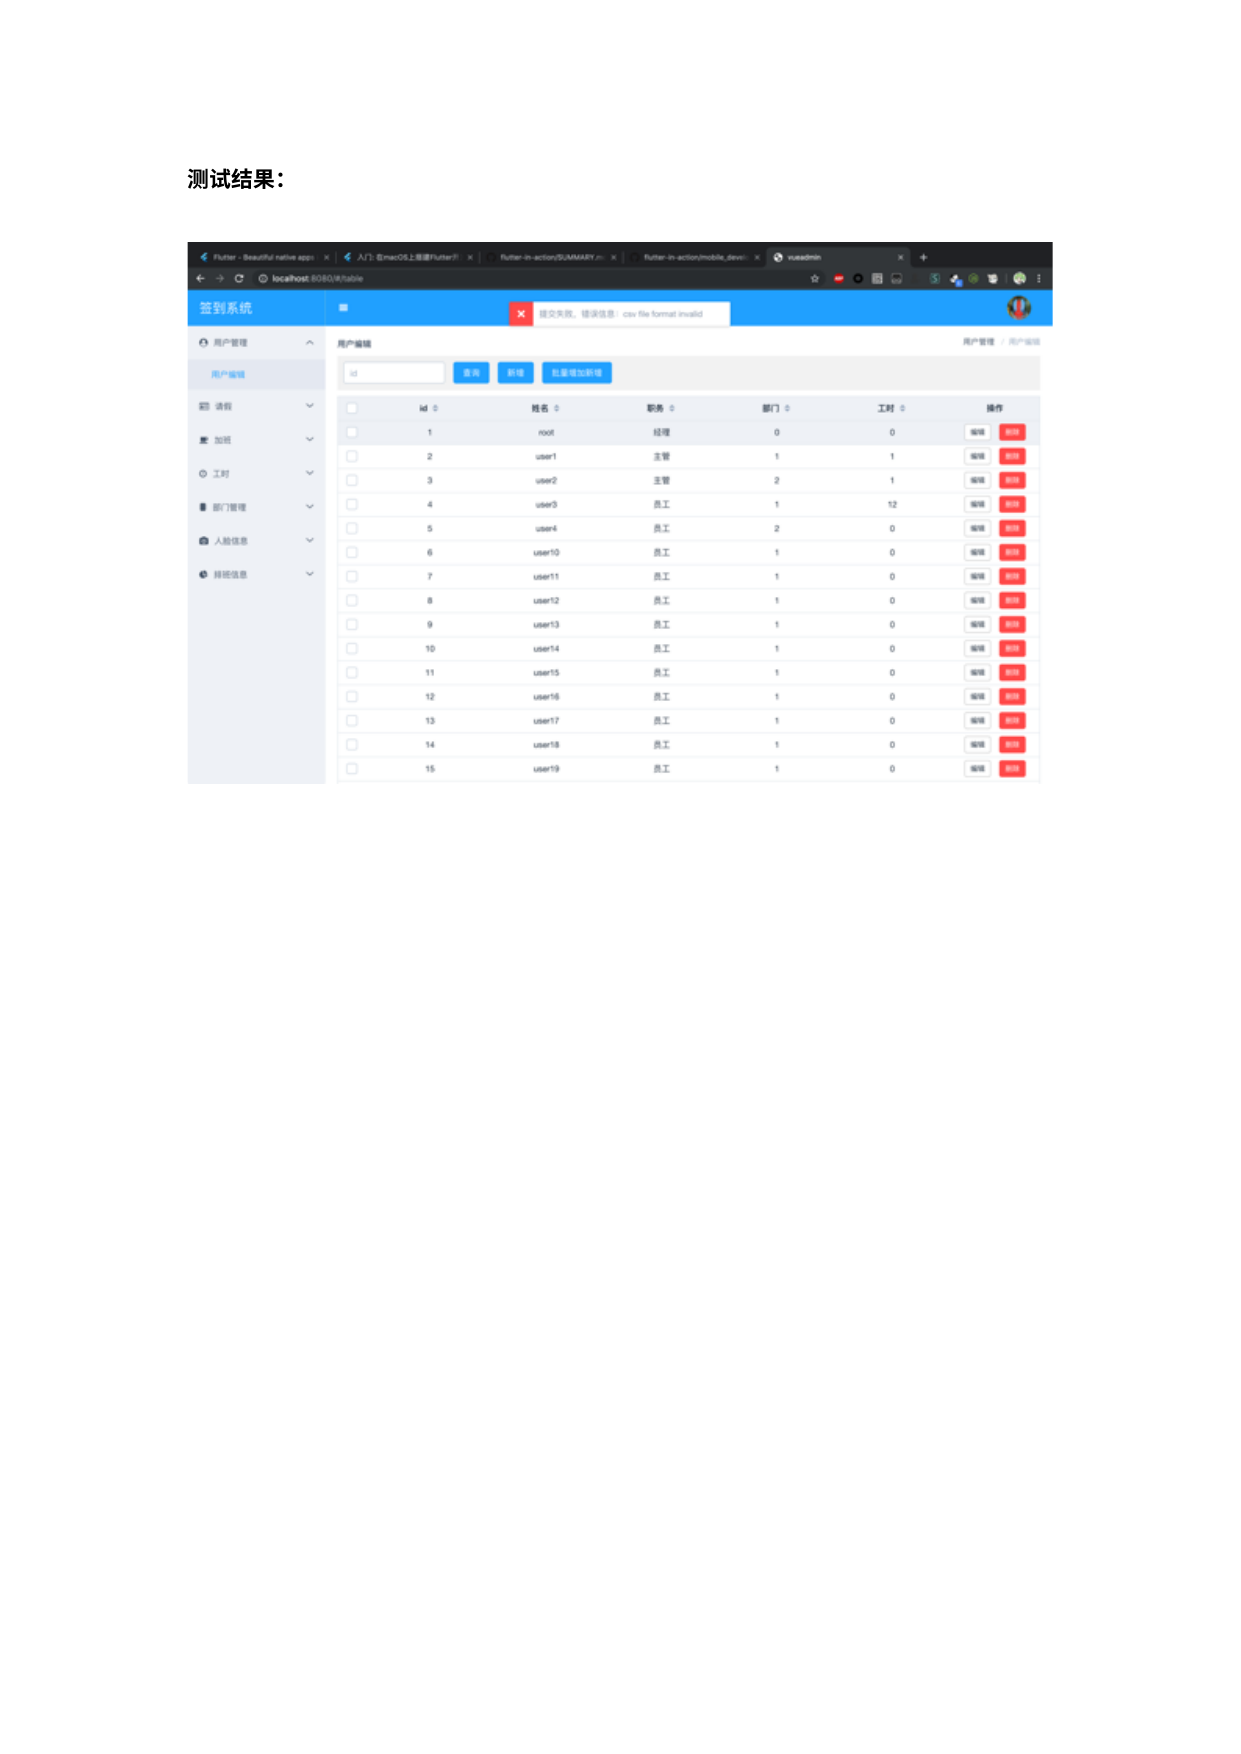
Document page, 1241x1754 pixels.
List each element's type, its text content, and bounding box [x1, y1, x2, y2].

subtitle 测试结果： [187, 162, 1053, 194]
picture [187, 242, 1053, 784]
